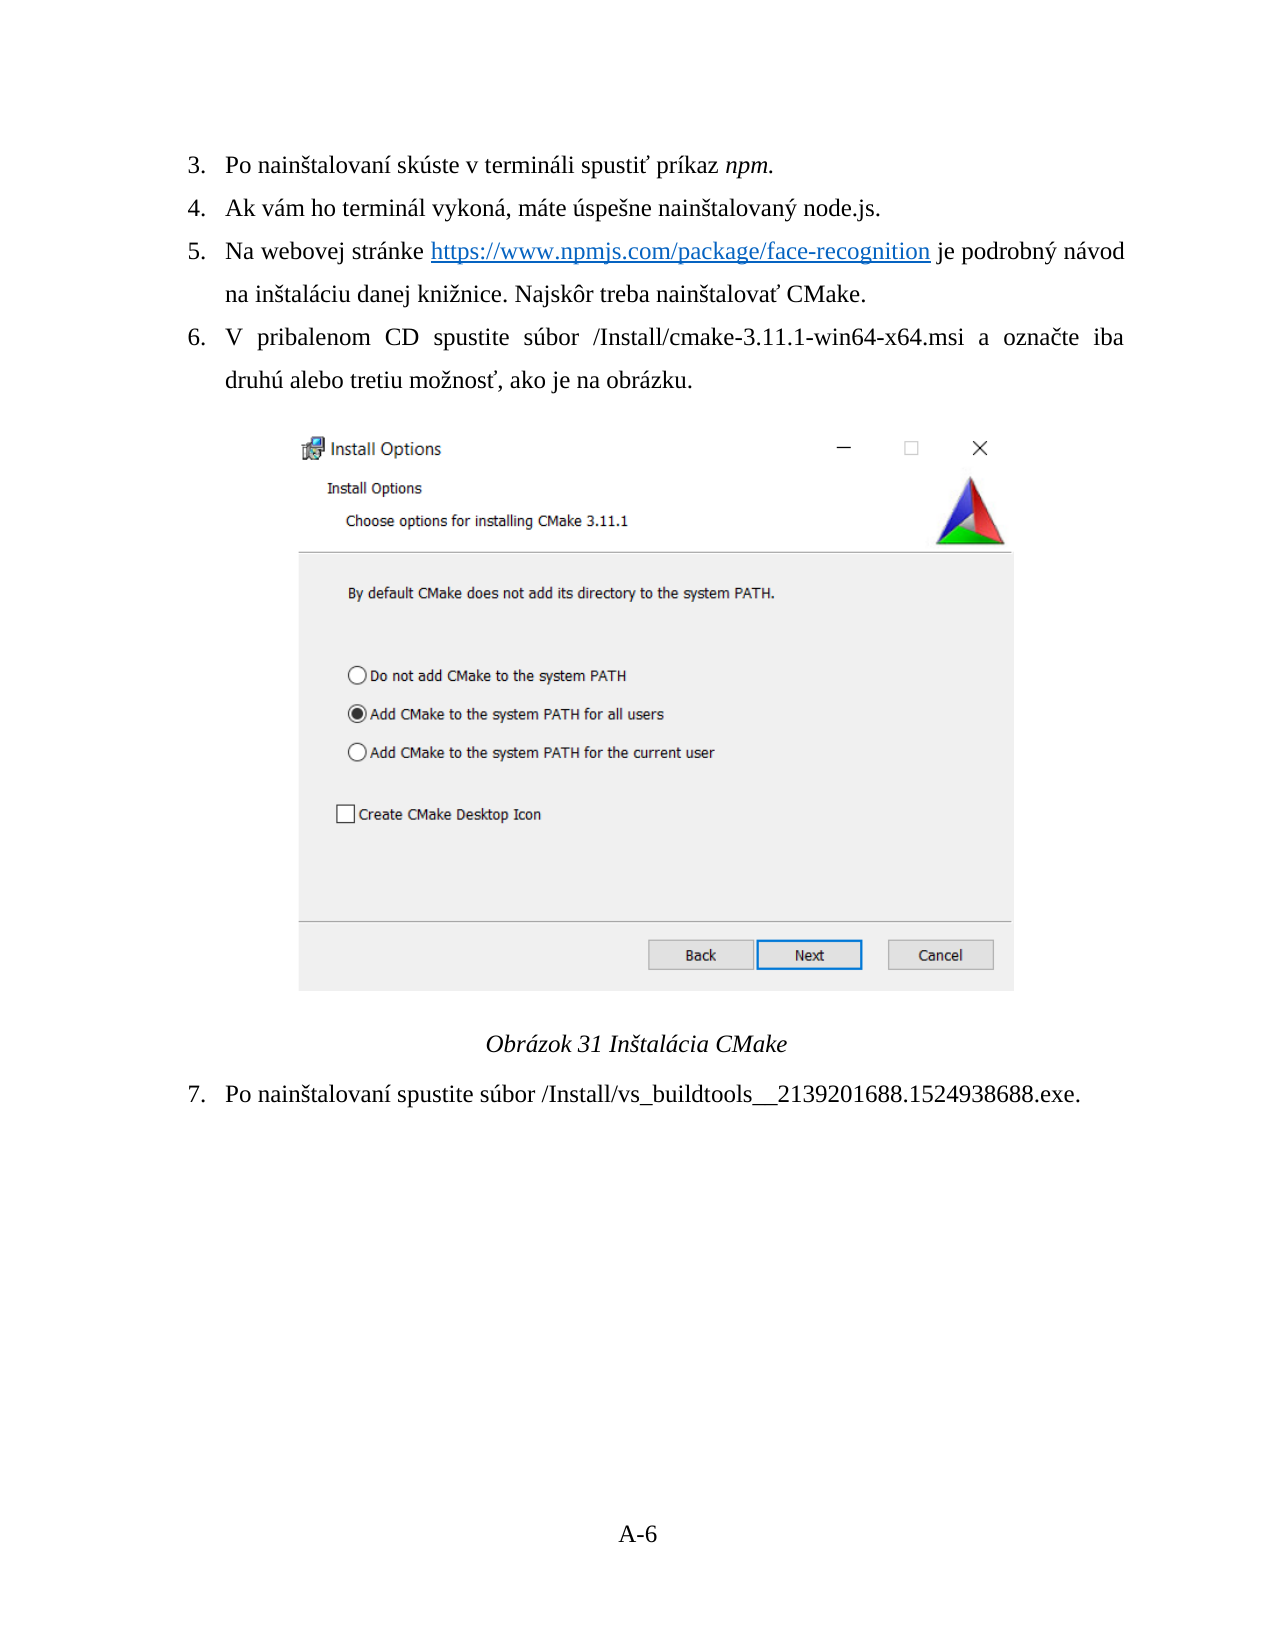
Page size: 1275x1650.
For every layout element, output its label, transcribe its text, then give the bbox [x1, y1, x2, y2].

text Obrázok 31 Inštalácia CMake [150, 1029, 1125, 1058]
list Na webovej stránke https://www.npmjs.com/package/face-recognition je podrobný návod na inštaláciu danej knižnice. Najskôr treba nainštalovať CMake. [187, 236, 1125, 308]
list Po nainštalovaní spustite súbor /Install/vs_buildtools__2139201688.1524938688.exe. [187, 1079, 1125, 1108]
list Ak vám ho terminál vykoná, máte úspešne nainštalovaný node.js. [187, 193, 1125, 222]
list Po nainštalovaní skúste v termináli spustiť príkaz npm. [187, 150, 1125, 179]
picture [298, 433, 1014, 991]
list V pribalenom CD spustite súbor /Install/cmake-3.11.1-win64-x64.msi a označte iba druhú alebo tretiu možnosť, ako je na obrázku. [187, 322, 1125, 394]
